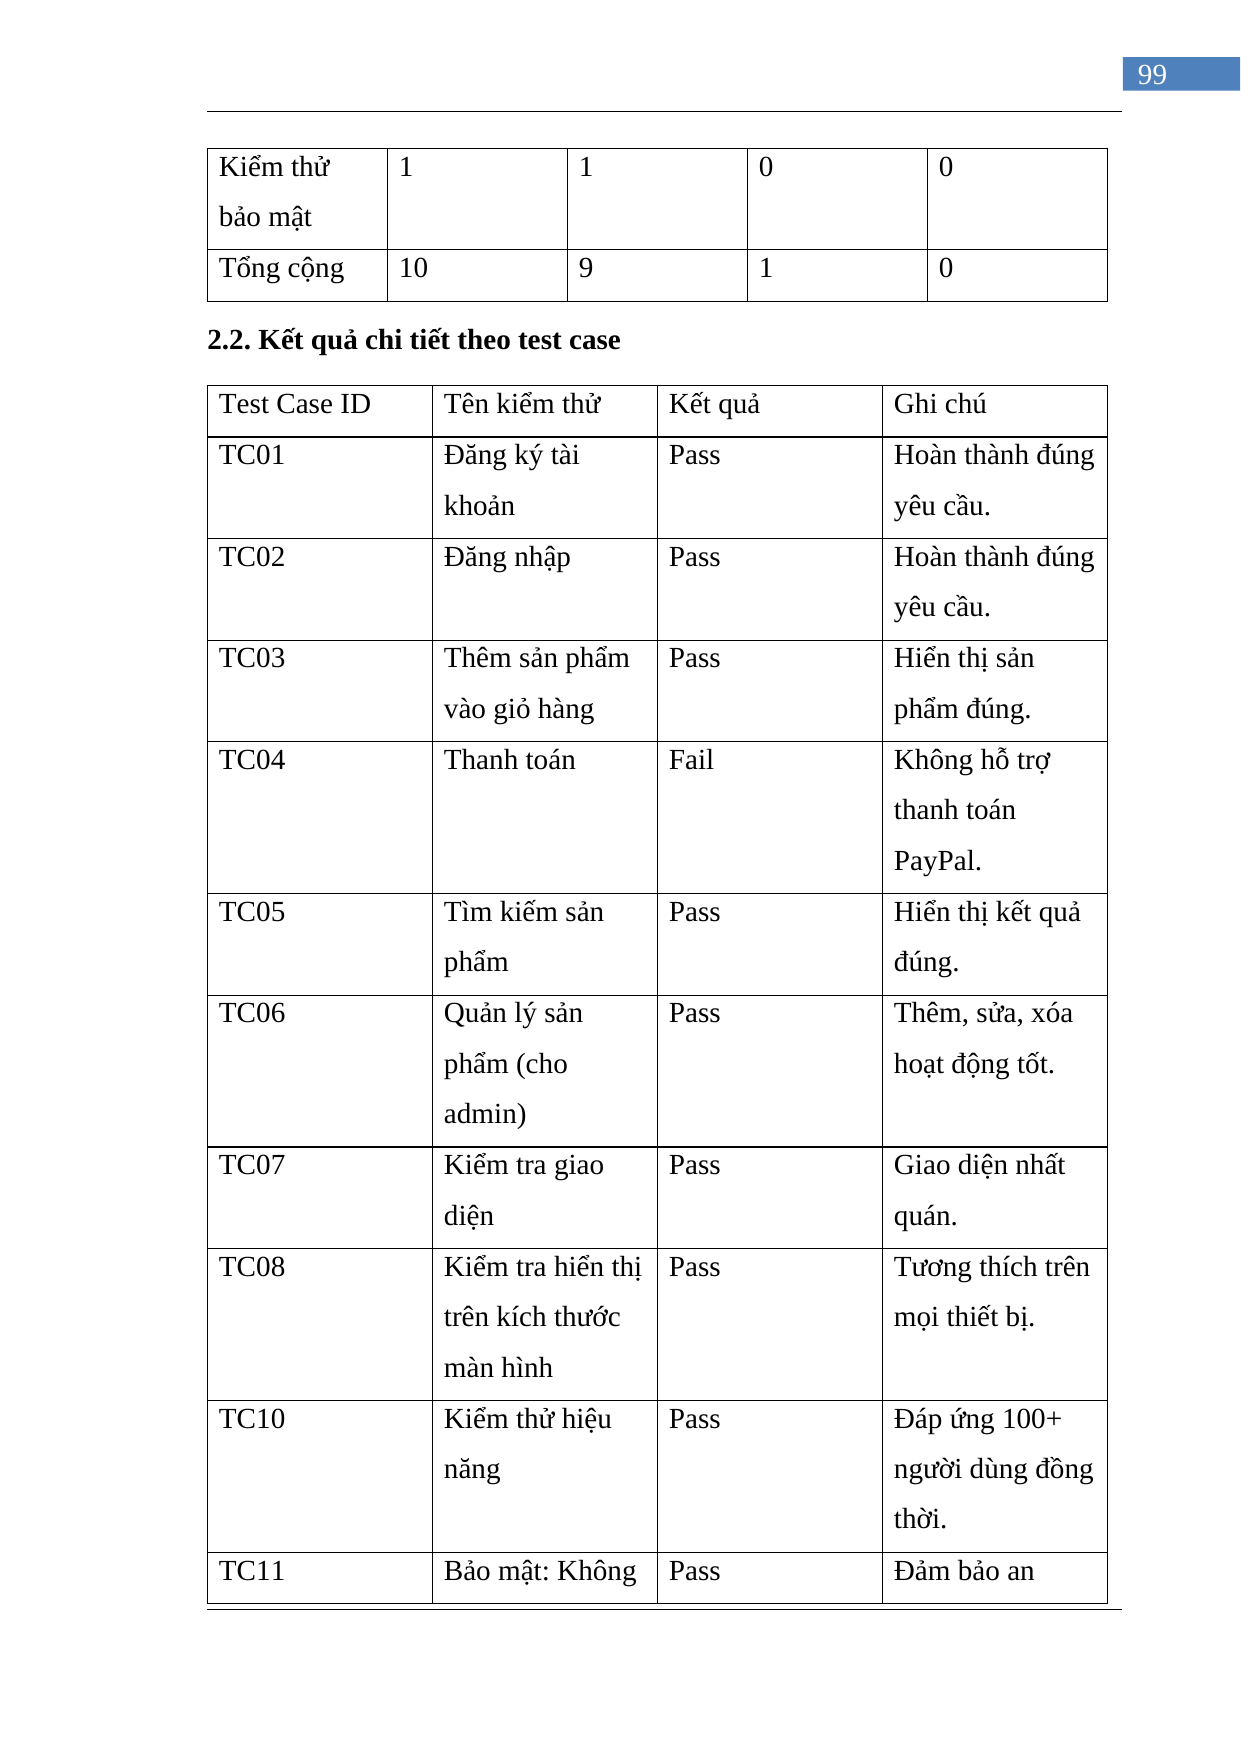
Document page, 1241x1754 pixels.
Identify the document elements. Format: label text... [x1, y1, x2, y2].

table_cell 0 [748, 149, 927, 249]
table_cell Pass [658, 641, 882, 741]
table_cell Kiểm tra hiển thị trên kích thước màn hình [433, 1249, 657, 1400]
table_cell Tìm kiếm sản phẩm [433, 894, 657, 994]
table_cell 1 [568, 149, 747, 249]
table_header Tên kiểm thử [433, 386, 657, 436]
table_cell Kiểm thử hiệu năng [433, 1401, 657, 1552]
table_cell Thanh toán [433, 742, 657, 893]
table_cell Pass [658, 1553, 882, 1603]
table_cell TC02 [208, 539, 432, 639]
table_cell TC05 [208, 894, 432, 994]
table_cell Pass [658, 996, 882, 1146]
table_cell Đăng nhập [433, 539, 657, 639]
table_cell 0 [928, 149, 1107, 249]
table_cell TC03 [208, 641, 432, 741]
table_header Ghi chú [883, 386, 1107, 436]
table_cell Tổng cộng [208, 250, 387, 301]
table_cell Pass [658, 1249, 882, 1400]
subtitle 2.2. Kết quả chi tiết theo test case [207, 322, 1122, 356]
table_header Test Case ID [208, 386, 432, 436]
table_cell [433, 1553, 657, 1603]
table_cell TC07 [208, 1148, 432, 1248]
table_cell Kiểm tra giao diện [433, 1148, 657, 1248]
table_cell Kiểm thử bảo mật [208, 149, 387, 249]
table_cell Pass [658, 1148, 882, 1248]
table_cell Hoàn thành đúng yêu cầu. [883, 438, 1107, 538]
table_cell TC04 [208, 742, 432, 893]
table_cell Fail [658, 742, 882, 893]
table_cell 9 [568, 250, 747, 301]
table_cell 0 [928, 250, 1107, 301]
table_cell Đăng ký tài khoản [433, 438, 657, 538]
table_cell Pass [658, 539, 882, 639]
table_cell TC11 [208, 1553, 432, 1603]
table_cell Quản lý sản phẩm (cho admin) [433, 996, 657, 1146]
table_cell Pass [658, 894, 882, 994]
table_cell Đảm bảo an toàn. [883, 1553, 1107, 1603]
table_cell TC10 [208, 1401, 432, 1552]
table_cell 10 [388, 250, 567, 301]
table_cell Giao diện nhất quán. [883, 1148, 1107, 1248]
table_cell Không hỗ trợ thanh toán PayPal. [883, 742, 1107, 893]
table_cell Thêm sản phẩm vào giỏ hàng [433, 641, 657, 741]
table_cell Thêm, sửa, xóa hoạt động tốt. [883, 996, 1107, 1146]
table_cell TC01 [208, 438, 432, 538]
table_cell Đáp ứng 100+ người dùng đồng thời. [883, 1401, 1107, 1552]
table_cell Hiển thị kết quả đúng. [883, 894, 1107, 994]
table_header Kết quả [658, 386, 882, 436]
table_cell TC08 [208, 1249, 432, 1400]
table_cell Tương thích trên mọi thiết bị. [883, 1249, 1107, 1400]
table_cell Pass [658, 438, 882, 538]
table_cell Pass [658, 1401, 882, 1552]
table_cell 1 [748, 250, 927, 301]
table_cell TC06 [208, 996, 432, 1146]
table_cell 1 [388, 149, 567, 249]
table_cell Hoàn thành đúng yêu cầu. [883, 539, 1107, 639]
table_cell Hiển thị sản phẩm đúng. [883, 641, 1107, 741]
